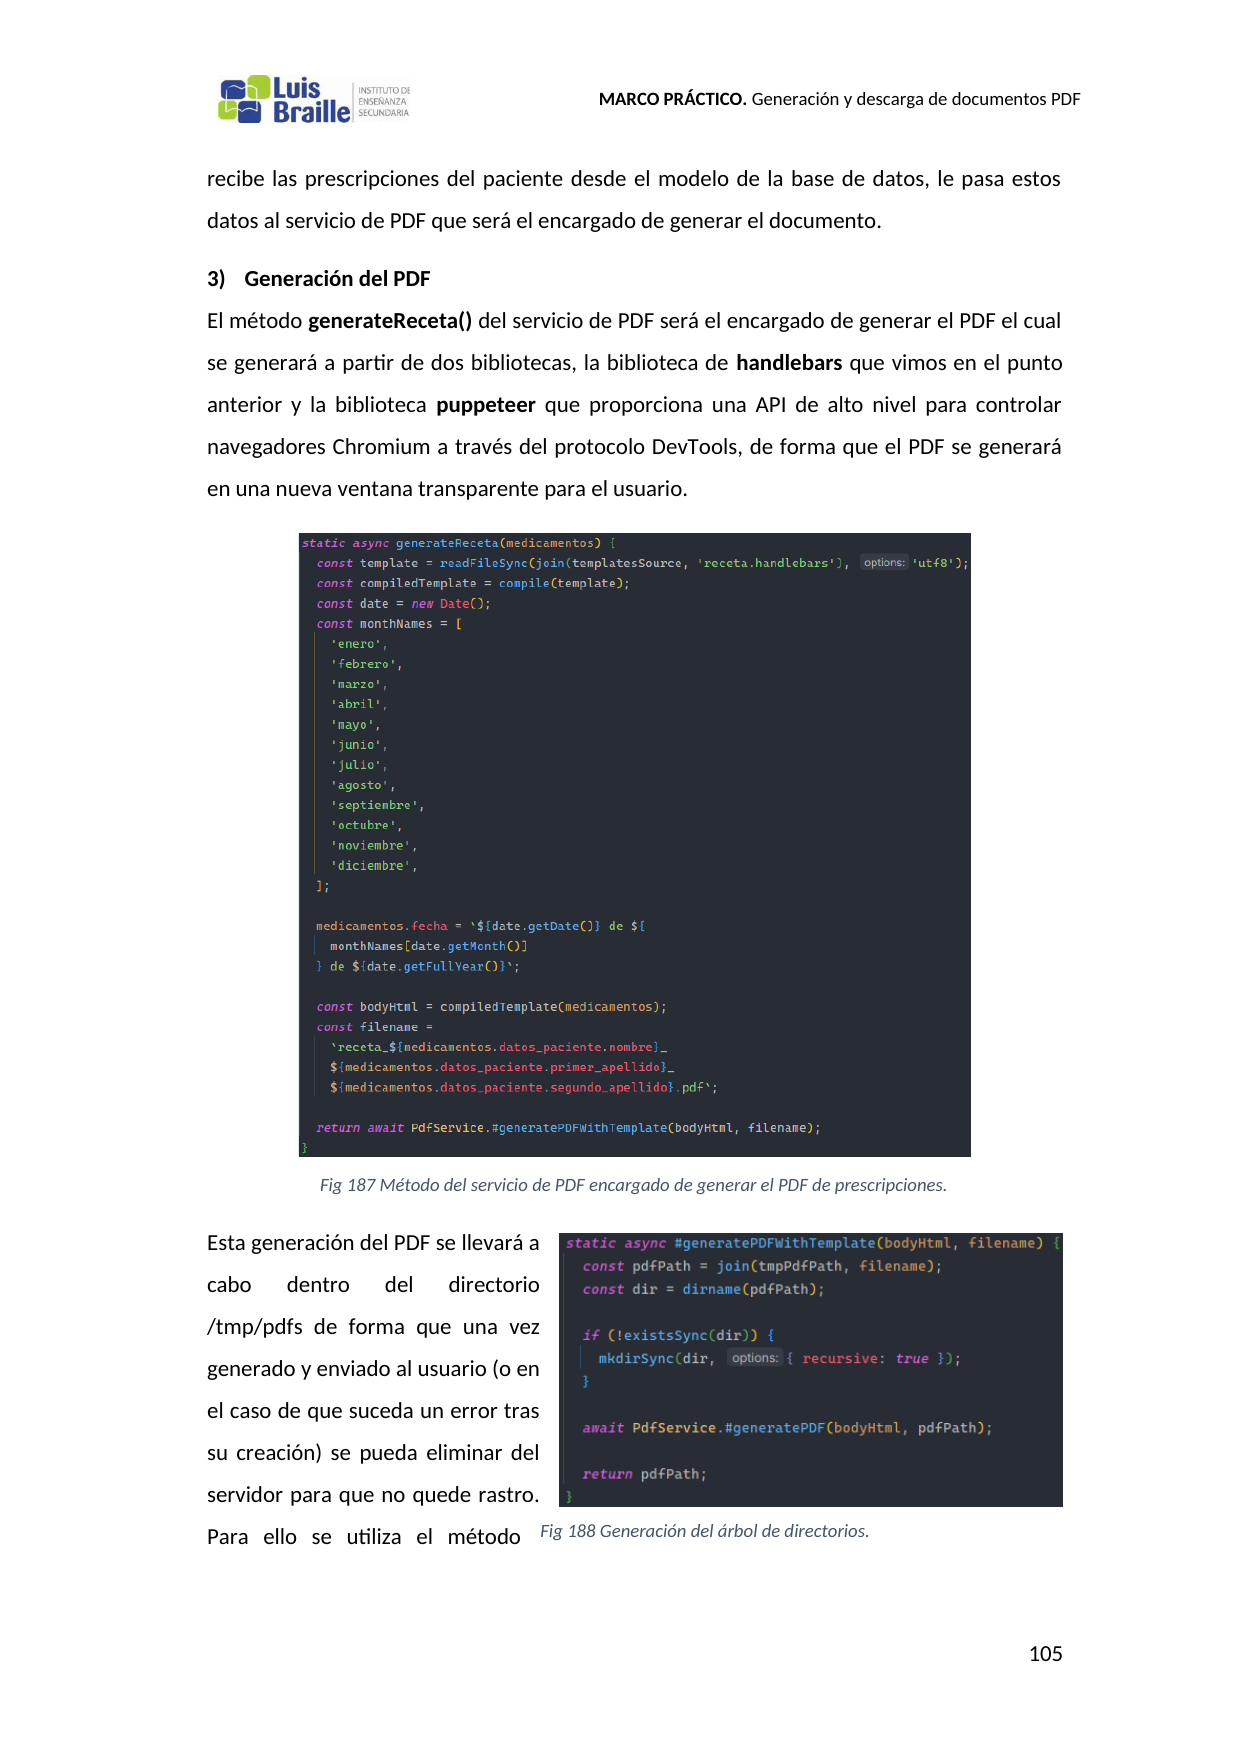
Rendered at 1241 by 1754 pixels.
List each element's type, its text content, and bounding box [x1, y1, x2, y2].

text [207, 164, 1063, 234]
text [207, 1228, 1063, 1550]
text El método generateReceta() del servicio de PDF será el encargado de generar el PDF el cual se generará a partir de dos bibliotecas, la biblioteca de handlebars que vimos en el punto anterior y la biblioteca puppeteer que proporciona una API de alto nivel para controlar navegadores Chromium a través del protocolo DevTools, de forma que el PDF se generará en una nueva ventana transparente para el usuario. [207, 306, 1063, 502]
text Fig 187 Método del servicio de PDF encargado de generar el PDF de prescripciones. [207, 1173, 1063, 1196]
picture [298, 533, 971, 1157]
picture [559, 1233, 1063, 1507]
list Generación del PDF [207, 264, 1063, 292]
